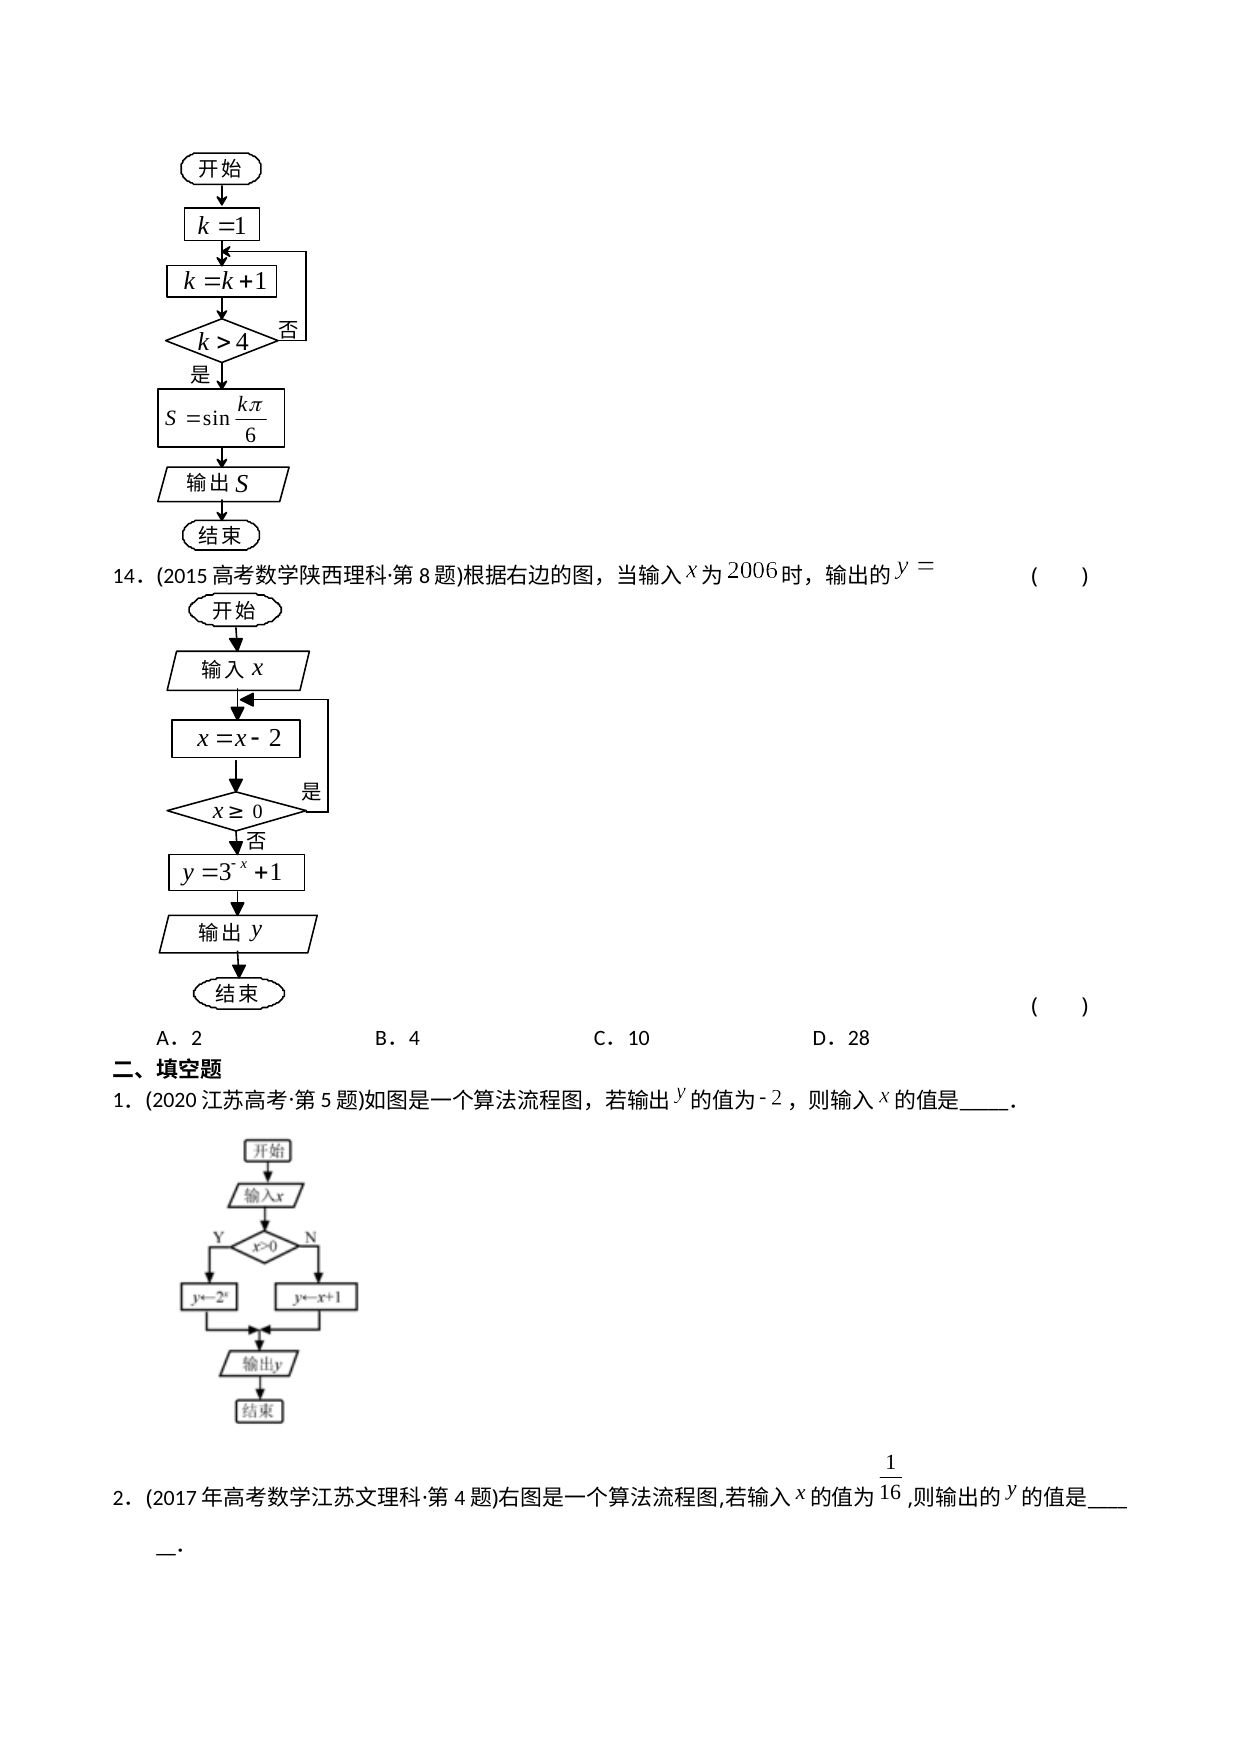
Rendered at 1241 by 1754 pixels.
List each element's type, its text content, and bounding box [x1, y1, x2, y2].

text 2．(2017年高考数学江苏文理科·第4题)右图是一个算法流程图,若输入的值为,则输出的的值是______． [112, 1447, 1128, 1559]
text 二、填空题 [112, 1052, 1128, 1083]
picture [156, 1131, 371, 1435]
text ( ) [156, 590, 1128, 1020]
text 1．(2020江苏高考·第5题)如图是一个算法流程图，若输出的值为，则输入的值是_____． [112, 1083, 1128, 1115]
text A．2 B．4 C．10 D．28 [156, 1020, 1128, 1052]
text 14．(2015高考数学陕西理科·第8题)根据右边的图，当输入为时，输出的 ( ) [112, 555, 1128, 590]
